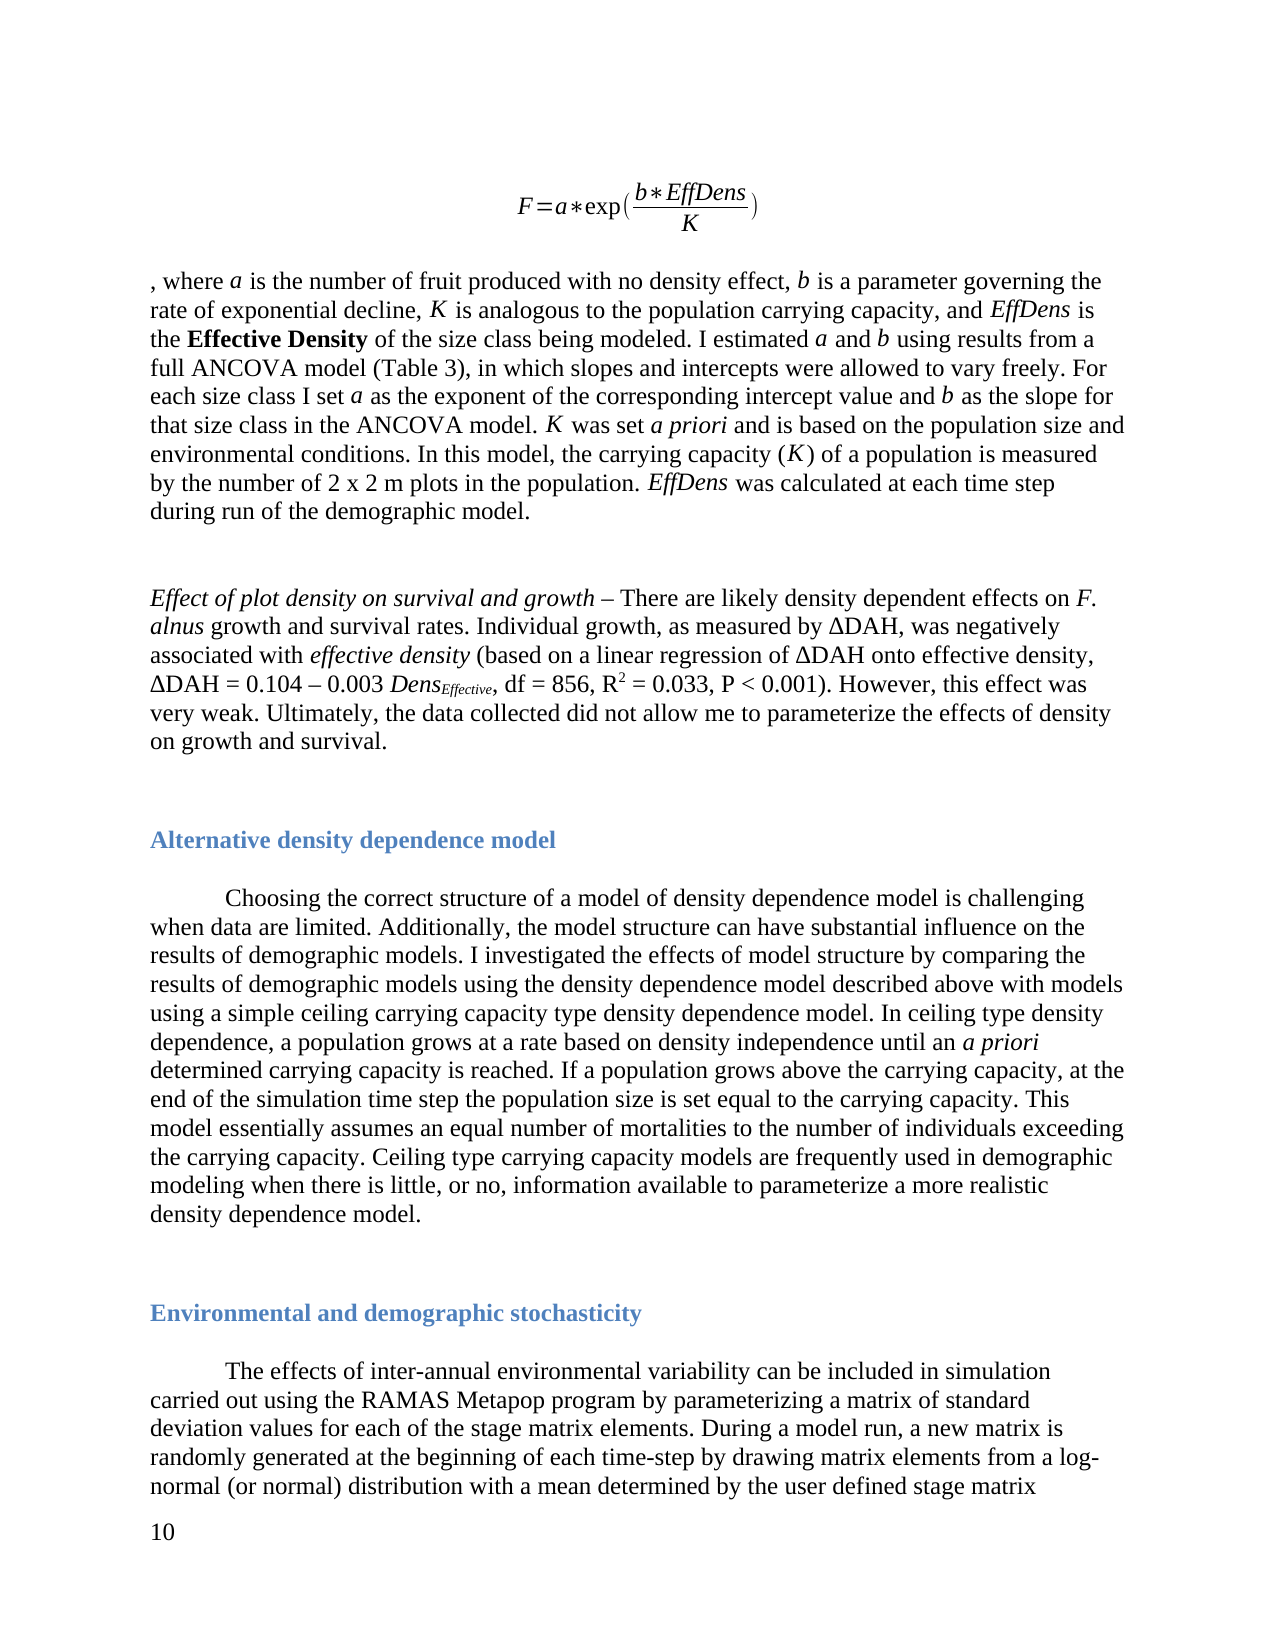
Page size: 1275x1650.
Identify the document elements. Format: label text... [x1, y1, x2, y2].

subtitle Environmental and demographic stochasticity [150, 1298, 1125, 1327]
text Choosing the correct structure of a model of density dependence model is challenging when data are limited. Additionally, the model structure can have substantial influence on the results of demographic models. I investigated the effects of model structure by comparing the results of demographic models using the density dependence model described above with models using a simple ceiling carrying capacity type density dependence model. In ceiling type density dependence, a population grows at a rate based on density independence until an a priori determined carrying capacity is reached. If a population grows above the carrying capacity, at the end of the simulation time step the population size is set equal to the carrying capacity. This model essentially assumes an equal number of mortalities to the number of individuals exceeding the carrying capacity. Ceiling type carrying capacity models are frequently used in demographic modeling when there is little, or no, information available to parameterize a more realistic density dependence model. [150, 883, 1125, 1228]
text Effect of plot density on survival and growth – There are likely density dependent effects on F. alnus growth and survival rates. Individual growth, as measured by ∆DAH, was negatively associated with effective density (based on a linear regression of ∆DAH onto effective density, ∆DAH = 0.104 – 0.003 DensEffective, df = 856, R2 = 0.033, P < 0.001). However, this effect was very weak. Ultimately, the data collected did not allow me to parameterize the effects of density on growth and survival. [150, 583, 1125, 755]
text , where is the number of fruit produced with no density effect, is a parameter governing the rate of exponential decline, is analogous to the population carrying capacity, and is the Effective Density of the size class being modeled. I estimated and using results from a full ANCOVA model (Table 3), in which slopes and intercepts were allowed to vary freely. For each size class I set as the exponent of the corresponding intercept value and as the slope for that size class in the ANCOVA model. was set a priori and is based on the population size and environmental conditions. In this model, the carrying capacity () of a population is measured by the number of 2 x 2 m plots in the population. was calculated at each time step during run of the demographic model. [150, 266, 1125, 525]
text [150, 1356, 1125, 1500]
subtitle Alternative density dependence model [150, 826, 1125, 854]
